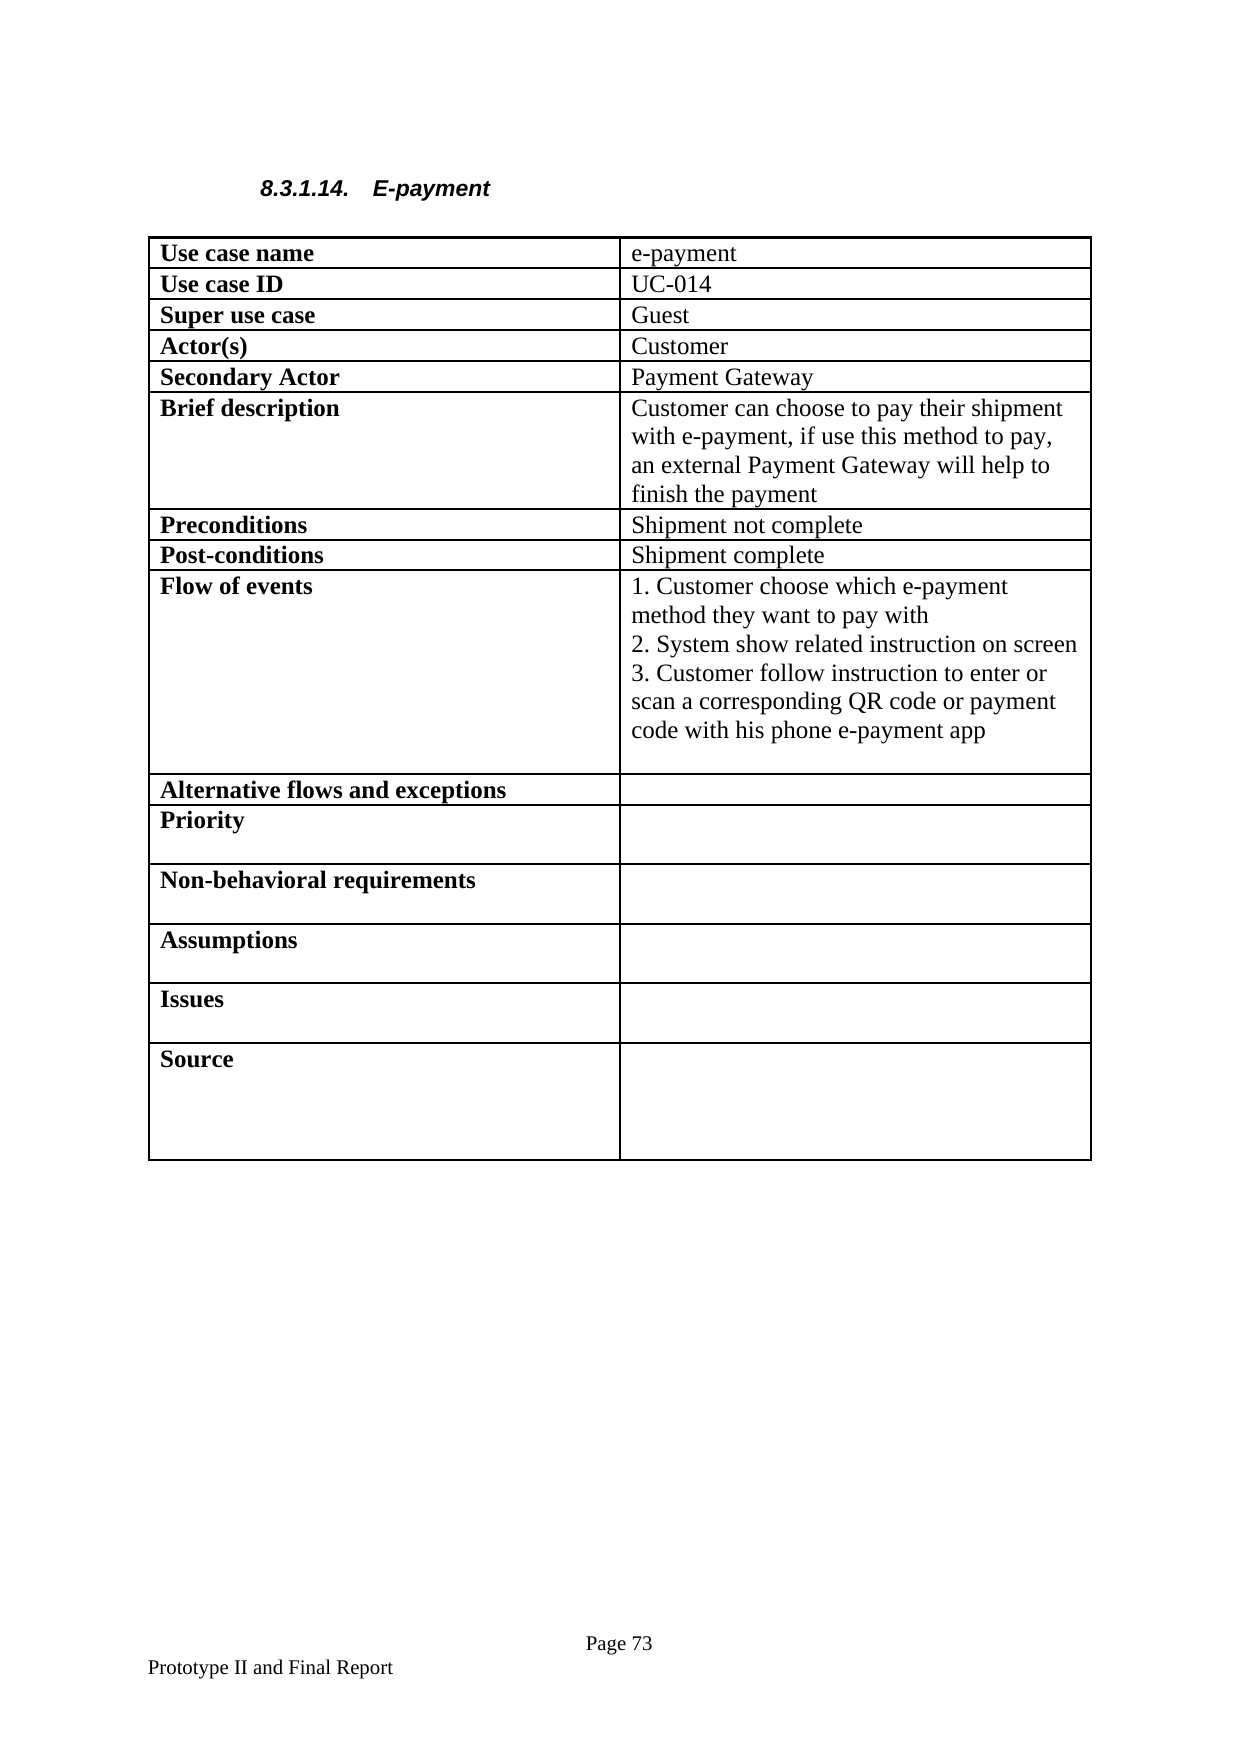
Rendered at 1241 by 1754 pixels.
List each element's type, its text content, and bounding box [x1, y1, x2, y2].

table_header e-payment [621, 239, 1090, 267]
table_cell [621, 1044, 1090, 1159]
table_cell [621, 775, 1090, 803]
table_cell Customer can choose to pay their shipment with e-payment, if use this method to pay, an external Payment Gateway will help to finish the payment [621, 393, 1090, 508]
table_cell Flow of events [150, 571, 619, 773]
table_cell Super use case [150, 300, 619, 329]
table_cell Non-behavioral requirements [150, 865, 619, 923]
table_cell Guest [621, 300, 1090, 329]
table_cell Shipment complete [621, 541, 1090, 569]
table_cell UC-014 [621, 269, 1090, 298]
table_cell Issues [150, 984, 619, 1042]
table_cell Brief description [150, 393, 619, 508]
table_cell Payment Gateway [621, 362, 1090, 391]
table_cell Preconditions [150, 510, 619, 538]
table_cell Post-conditions [150, 541, 619, 569]
table_cell Customer [621, 331, 1090, 360]
table_cell Actor(s) [150, 331, 619, 360]
subtitle E-payment [260, 175, 1090, 201]
table_cell Secondary Actor [150, 362, 619, 391]
table_cell [621, 806, 1090, 863]
table_cell 1. Customer choose which e-payment method they want to pay with 2. System show related instruction on screen 3. Customer follow instruction to enter or scan a corresponding QR code or payment code with his phone e-payment app [621, 571, 1090, 773]
table_cell Priority [150, 806, 619, 863]
table_cell Source [150, 1044, 619, 1159]
table_cell Shipment not complete [621, 510, 1090, 538]
table_cell Use case ID [150, 269, 619, 298]
table_cell Assumptions [150, 925, 619, 982]
table_header Use case name [150, 239, 619, 267]
table_cell [621, 925, 1090, 982]
table_cell [621, 865, 1090, 923]
table_cell Alternative flows and exceptions [150, 775, 619, 803]
table_cell [621, 984, 1090, 1042]
